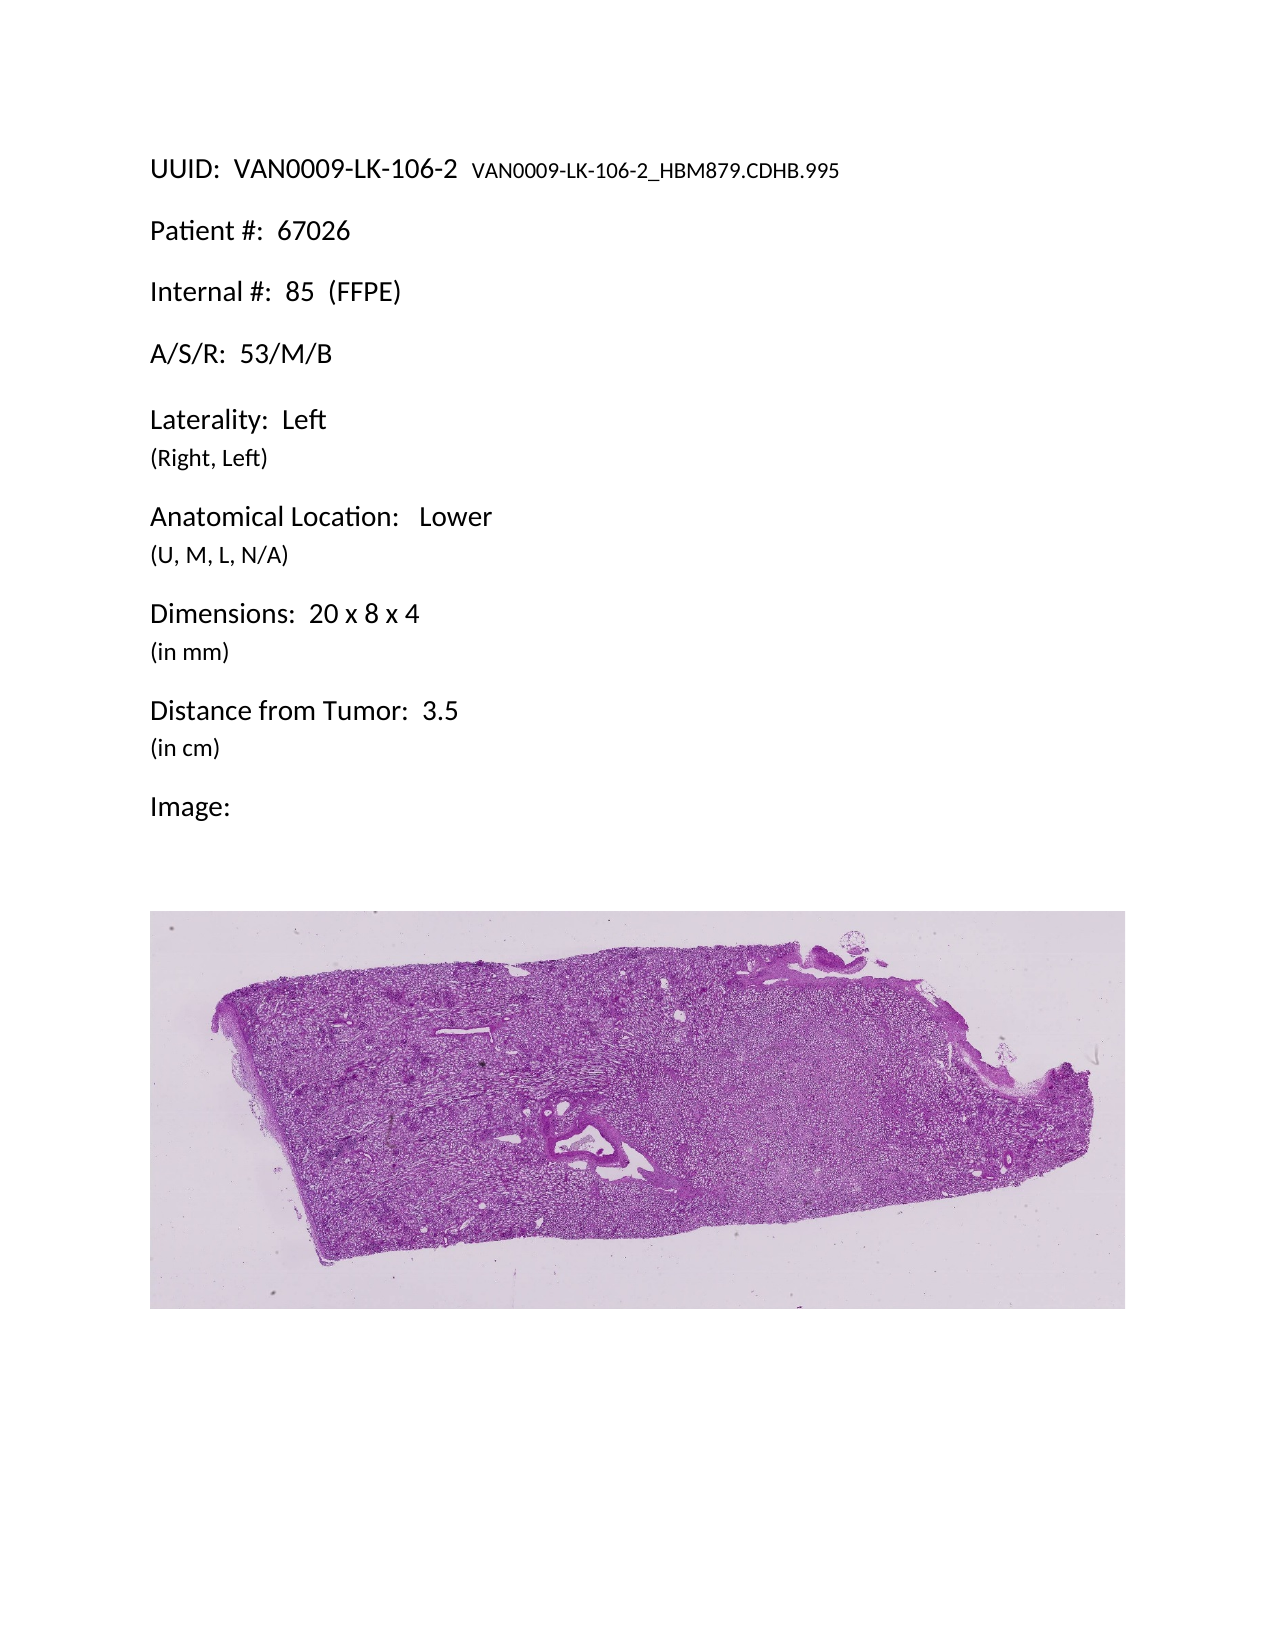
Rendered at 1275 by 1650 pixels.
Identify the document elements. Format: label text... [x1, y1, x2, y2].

text (in mm) [150, 636, 1125, 666]
text (in cm) [150, 732, 1125, 763]
text Distance from Tumor: 3.5 [150, 692, 1125, 727]
text Dimensions: 20 x 8 x 4 [150, 595, 1125, 630]
picture [150, 911, 1125, 1309]
text Laterality: Left [150, 401, 1125, 437]
text Anatomical Location: Lower [150, 498, 1125, 534]
text Patient #: 67026 [150, 212, 1125, 247]
text Internal #: 85 (FFPE) [150, 273, 1125, 309]
text A/S/R: 53/M/B [150, 335, 1125, 371]
text UUID: VAN0009-LK-106-2 VAN0009-LK-106-2_HBM879.CDHB.995 [150, 150, 1125, 186]
text (Right, Left) [150, 442, 1125, 473]
text Image: [150, 788, 1125, 824]
text (U, M, L, N/A) [150, 539, 1125, 569]
